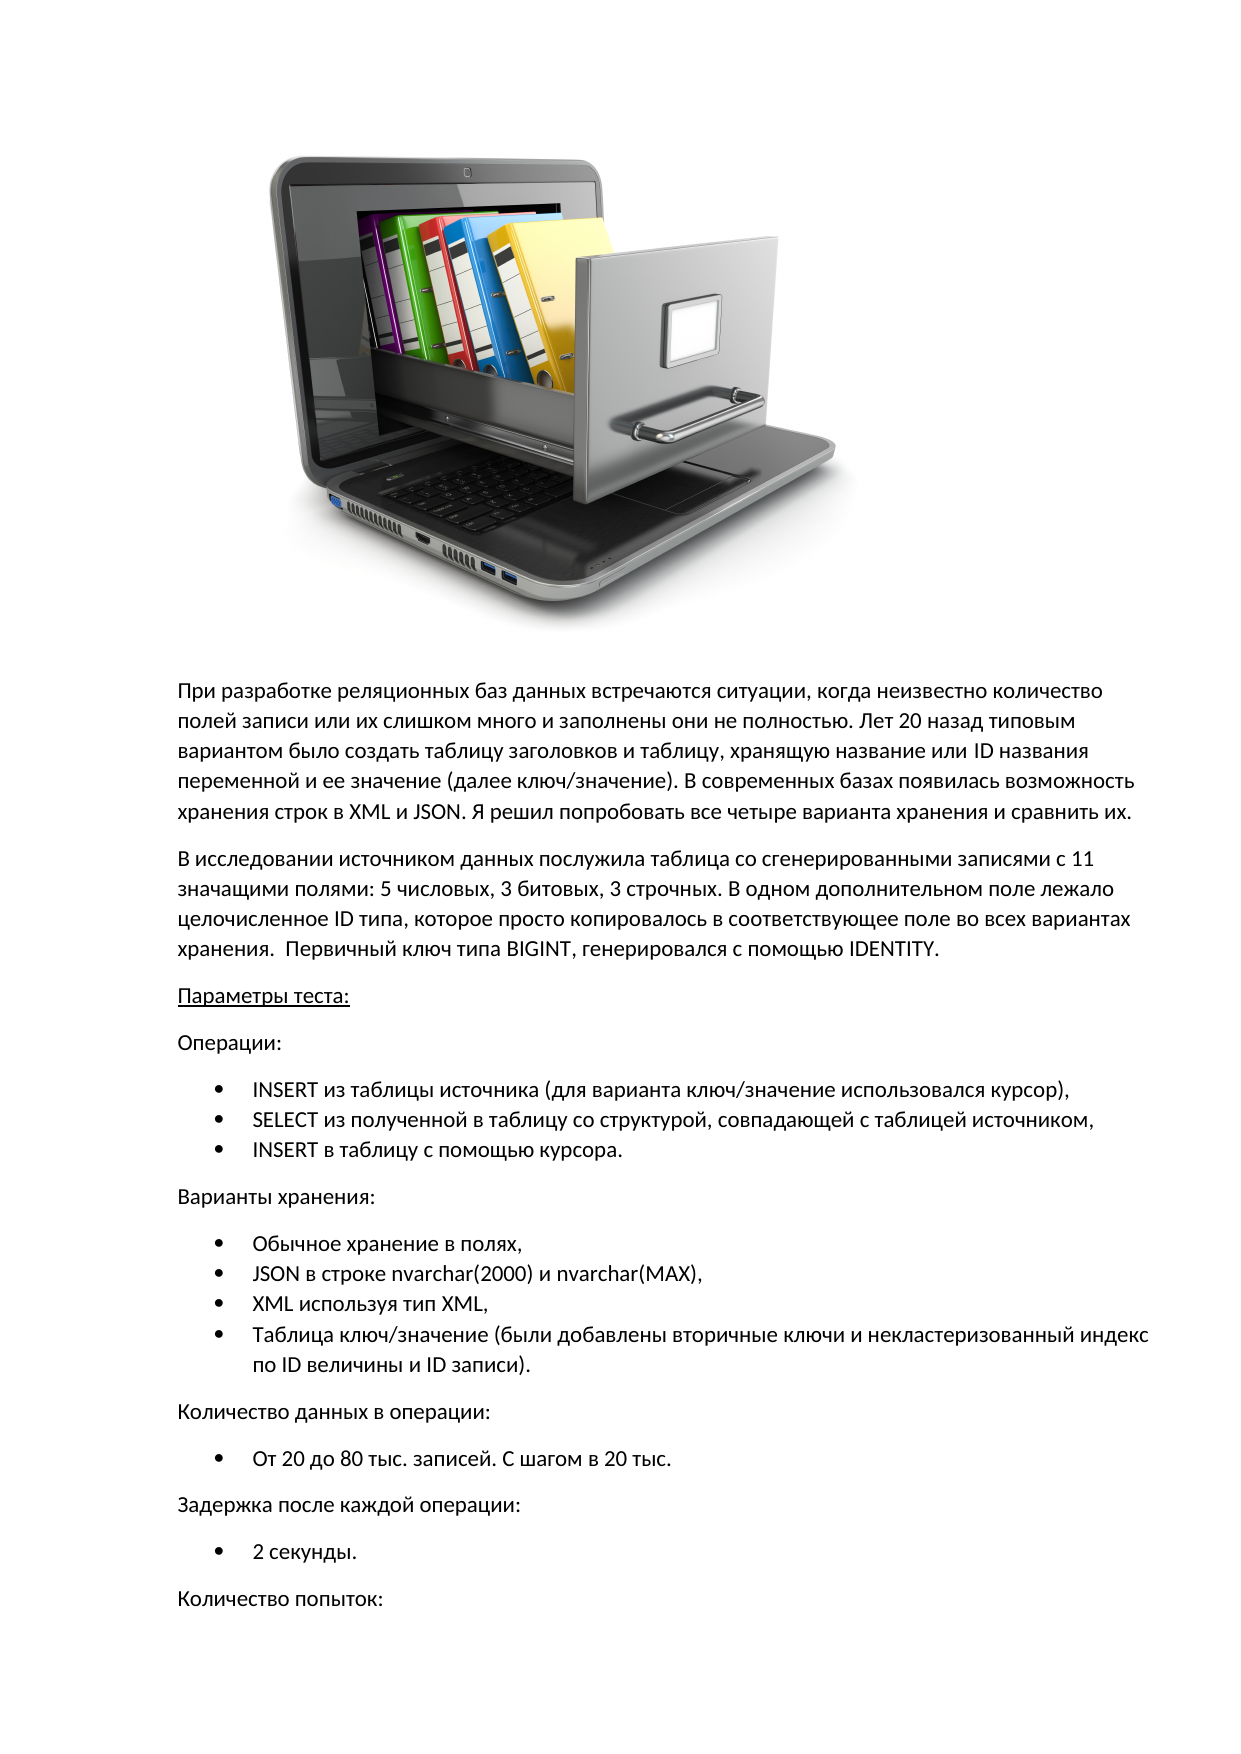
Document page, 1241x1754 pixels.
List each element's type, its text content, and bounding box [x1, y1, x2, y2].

list Обычное хранение в полях, [215, 1229, 1152, 1257]
text Операции: [177, 1028, 1152, 1056]
list JSON в строке nvarchar(2000) и nvarchar(MAX), [215, 1259, 1152, 1287]
text Количество попыток: [177, 1584, 1152, 1612]
list SELECT из полученной в таблицу со структурой, совпадающей с таблицей источником, [215, 1105, 1152, 1133]
text Количество данных в операции: [177, 1397, 1152, 1425]
list INSERT из таблицы источника (для варианта ключ/значение использовался курсор), [215, 1075, 1152, 1103]
text При разработке реляционных баз данных встречаются ситуации, когда неизвестно количество полей записи или их слишком много и заполнены они не полностью. Лет 20 назад типовым вариантом было создать таблицу заголовков и таблицу, хранящую название или ID названия переменной и ее значение (далее ключ/значение). В современных базах появилась возможность хранения строк в XML и JSON. Я решил попробовать все четыре варианта хранения и сравнить их. [177, 676, 1152, 825]
text В исследовании источником данных послужила таблица со сгенерированными записями с 11 значащими полями: 5 числовых, 3 битовых, 3 строчных. В одном дополнительном поле лежало целочисленное ID типа, которое просто копировалось в соответствующее поле во всех вариантах хранения. Первичный ключ типа BIGINT, генерировался с помощью IDENTITY. [177, 844, 1152, 962]
list 2 секунды. [215, 1537, 1152, 1566]
list От 20 до 80 тыс. записей. С шагом в 20 тыс. [215, 1444, 1152, 1472]
list Таблица ключ/значение (были добавлены вторичные ключи и некластеризованный индекс по ID величины и ID записи). [215, 1320, 1152, 1378]
list XML используя тип XML, [215, 1289, 1152, 1318]
list INSERT в таблицу с помощью курсора. [215, 1135, 1152, 1163]
text Задержка после каждой операции: [177, 1491, 1152, 1519]
text Варианты хранения: [177, 1182, 1152, 1210]
text Параметры теста: [177, 981, 1152, 1009]
picture [177, 118, 896, 658]
